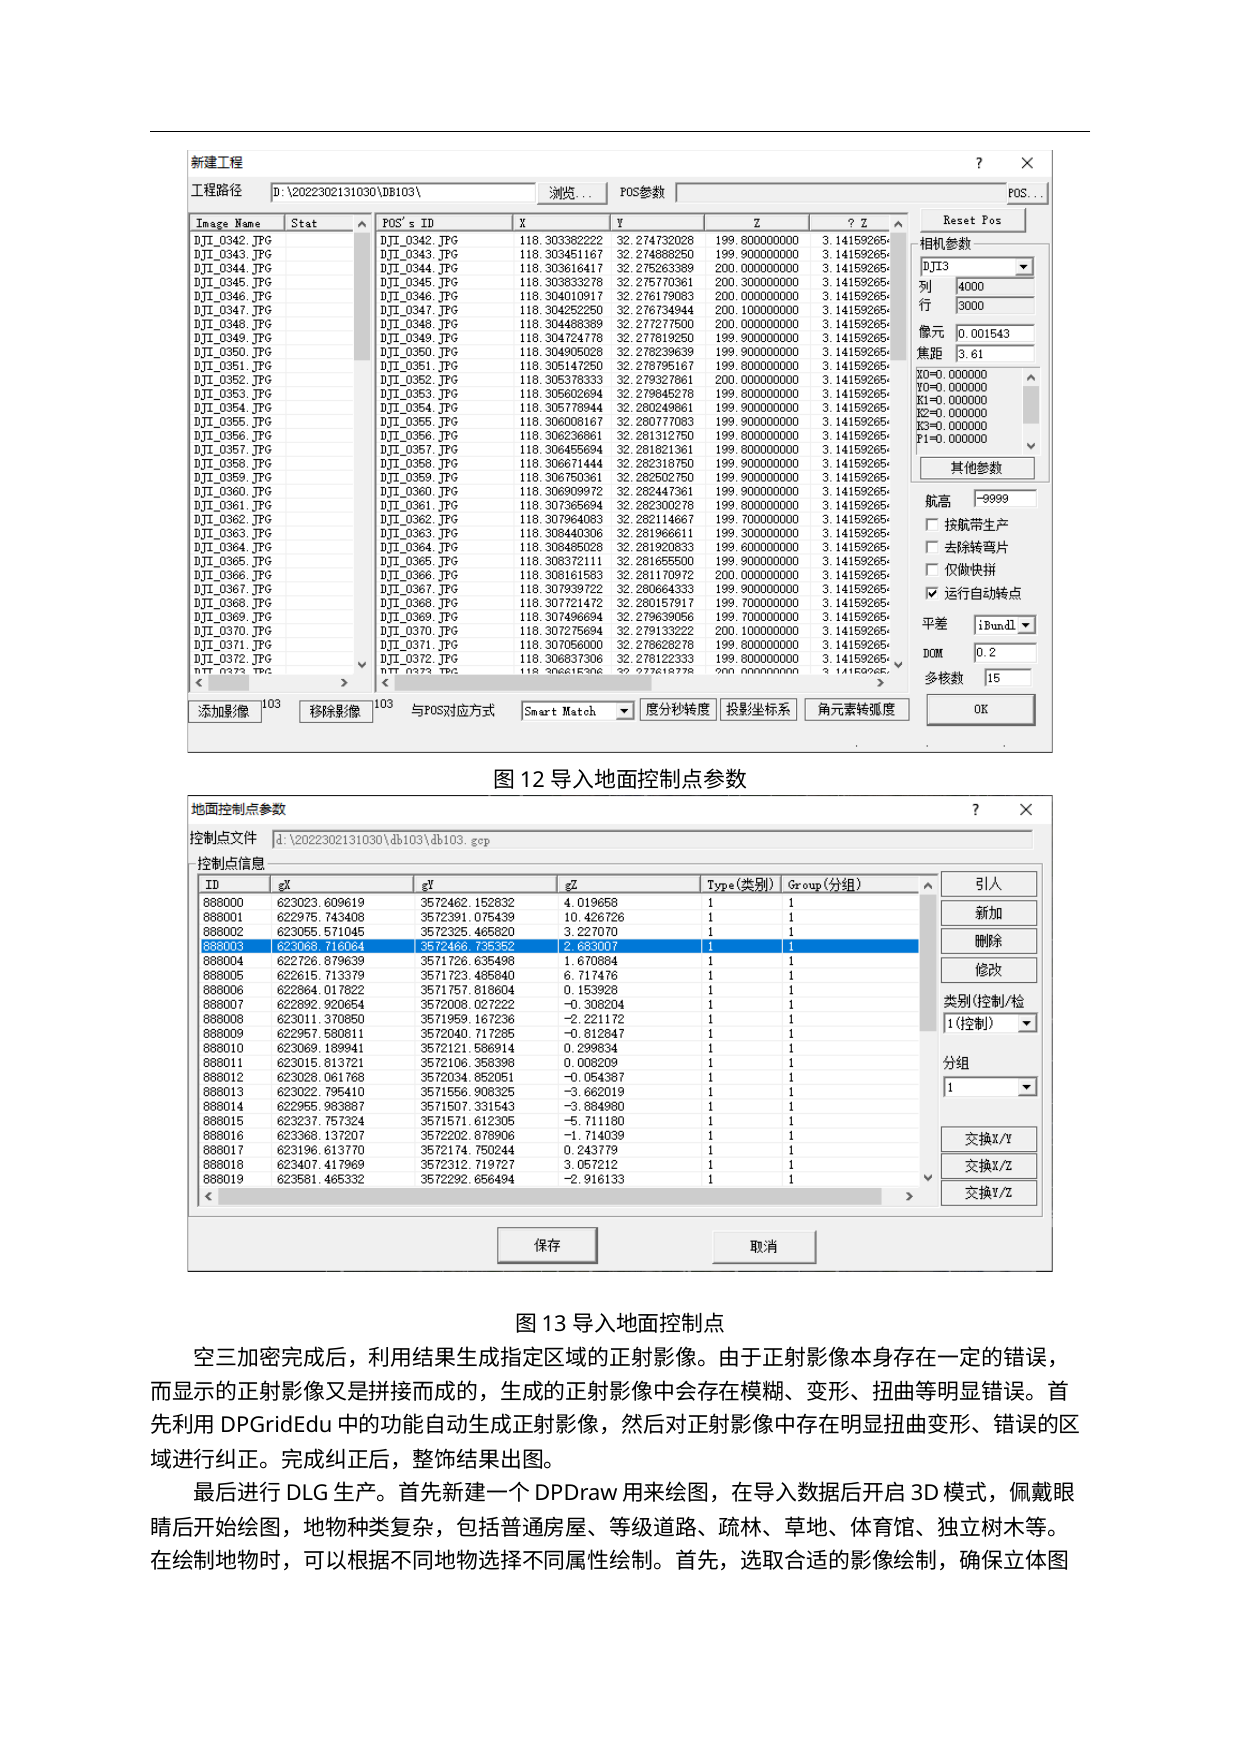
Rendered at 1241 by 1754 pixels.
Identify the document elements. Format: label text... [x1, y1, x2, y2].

text 图12 导入地面控制点参数 [150, 761, 1090, 795]
picture [187, 795, 1053, 1272]
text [150, 1474, 1090, 1576]
text 空三加密完成后，利用结果生成指定区域的正射影像。由于正射影像本身存在一定的错误，而显示的正射影像又是拼接而成的，生成的正射影像中会存在模糊、变形、扭曲等明显错误。首先利用DPGridEdu中的功能自动生成正射影像，然后对正射影像中存在明显扭曲变形、错误的区域进行纠正。完成纠正后，整饰结果出图。 [150, 1338, 1090, 1474]
text 图13 导入地面控制点 [150, 1304, 1090, 1338]
picture [187, 150, 1053, 753]
